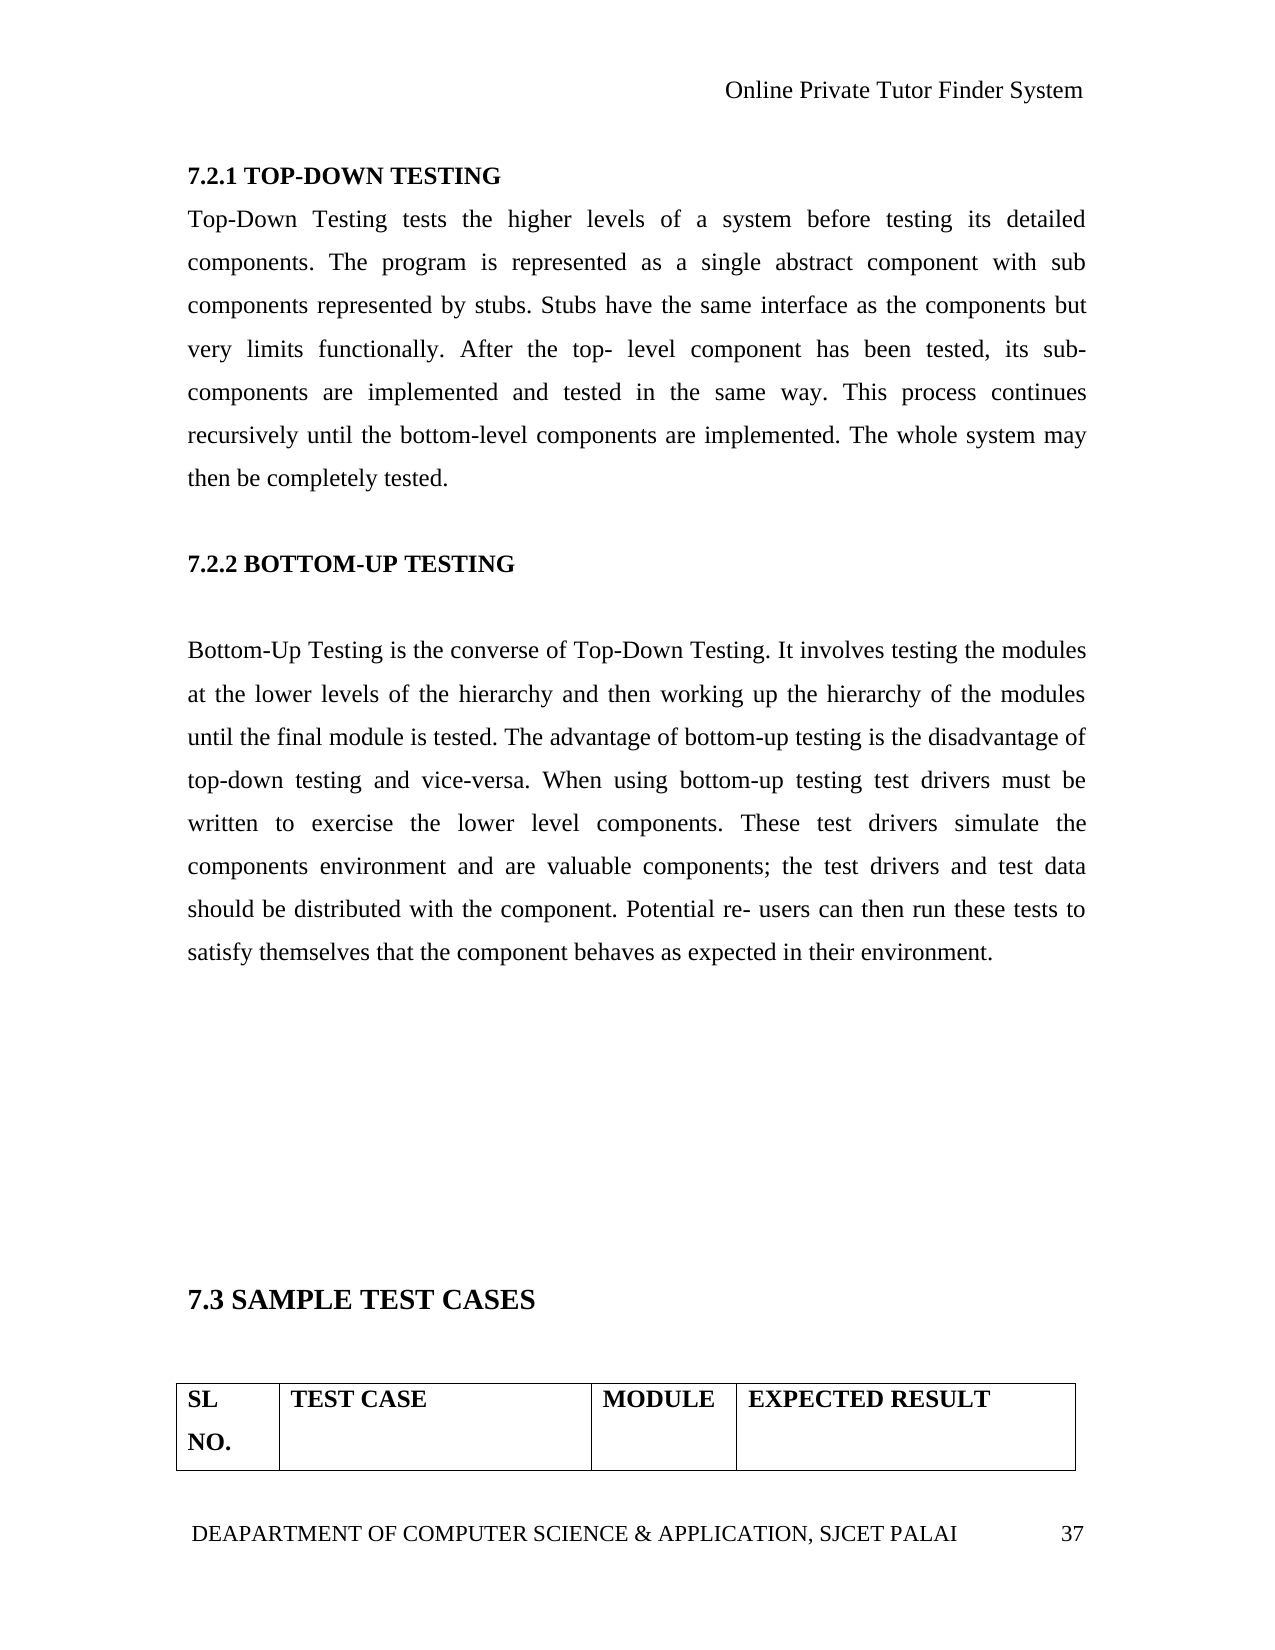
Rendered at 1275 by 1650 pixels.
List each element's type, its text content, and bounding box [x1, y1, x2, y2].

table_header EXPECTED RESULT [737, 1384, 1075, 1470]
table_header MODULE [592, 1384, 736, 1470]
text 7.3 SAMPLE TEST CASES [187, 1282, 1087, 1316]
text Bottom-Up Testing is the converse of Top-Down Testing. It involves testing the modules at the lower levels of the hierarchy and then working up the hierarchy of the modules until the final module is tested. The advantage of bottom-up testing is the disadvantage of top-down testing and vice-versa. When using bottom-up testing test drivers must be written to exercise the lower level components. These test drivers simulate the components environment and are valuable components; the test drivers and test data should be distributed with the component. Potential re- users can then run these tests to satisfy themselves that the component behaves as expected in their environment. [187, 636, 1087, 966]
table_header TEST CASE [280, 1384, 591, 1470]
text 7.2.1 TOP-DOWN TESTING [187, 161, 1087, 190]
table_header SL NO. [177, 1384, 279, 1470]
text 7.2.2 BOTTOM-UP TESTING [187, 549, 1087, 578]
text Top-Down Testing tests the higher levels of a system before testing its detailed components. The program is represented as a single abstract component with sub components represented by stubs. Stubs have the same interface as the components but very limits functionally. After the top- level component has been tested, its sub- components are implemented and tested in the same way. This process continues recursively until the bottom-level components are implemented. The whole system may then be completely tested. [187, 204, 1087, 492]
